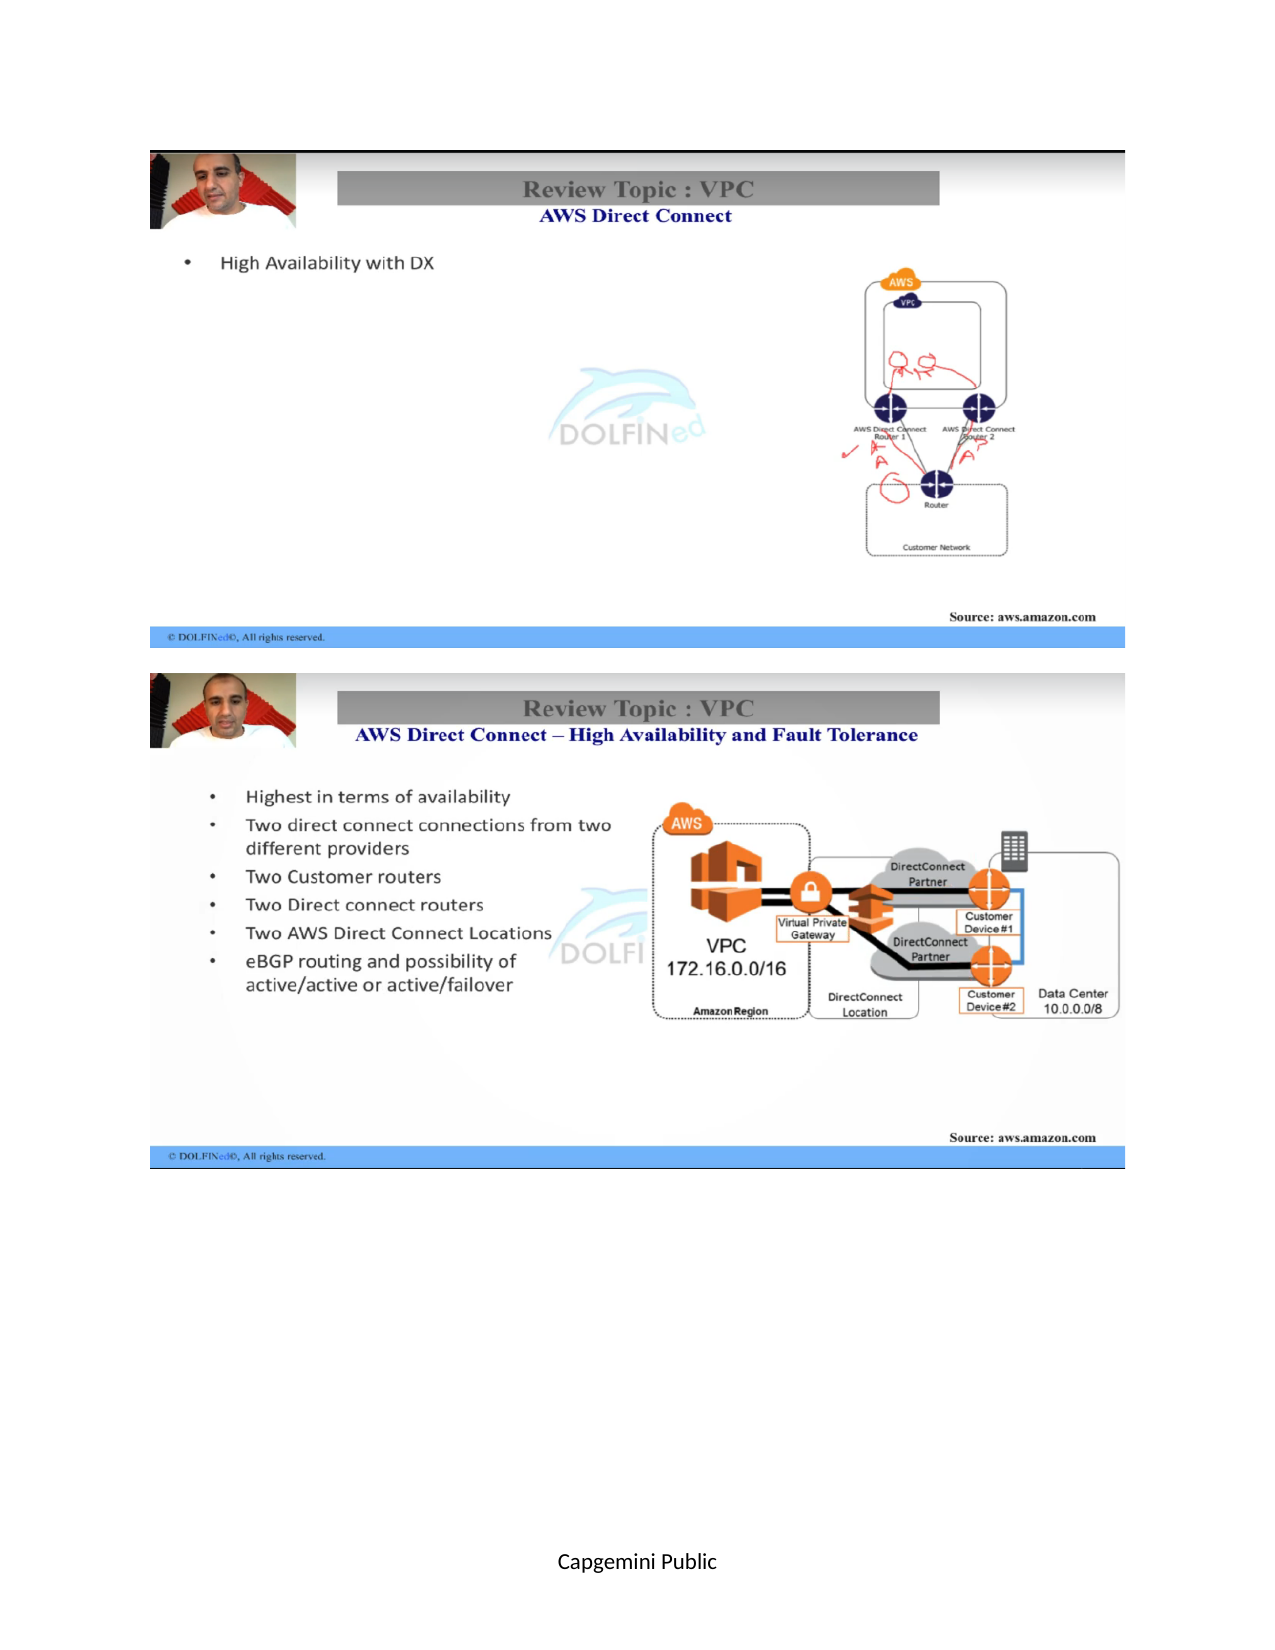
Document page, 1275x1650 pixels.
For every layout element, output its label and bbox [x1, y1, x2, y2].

picture [150, 673, 1125, 1169]
picture [150, 150, 1125, 648]
